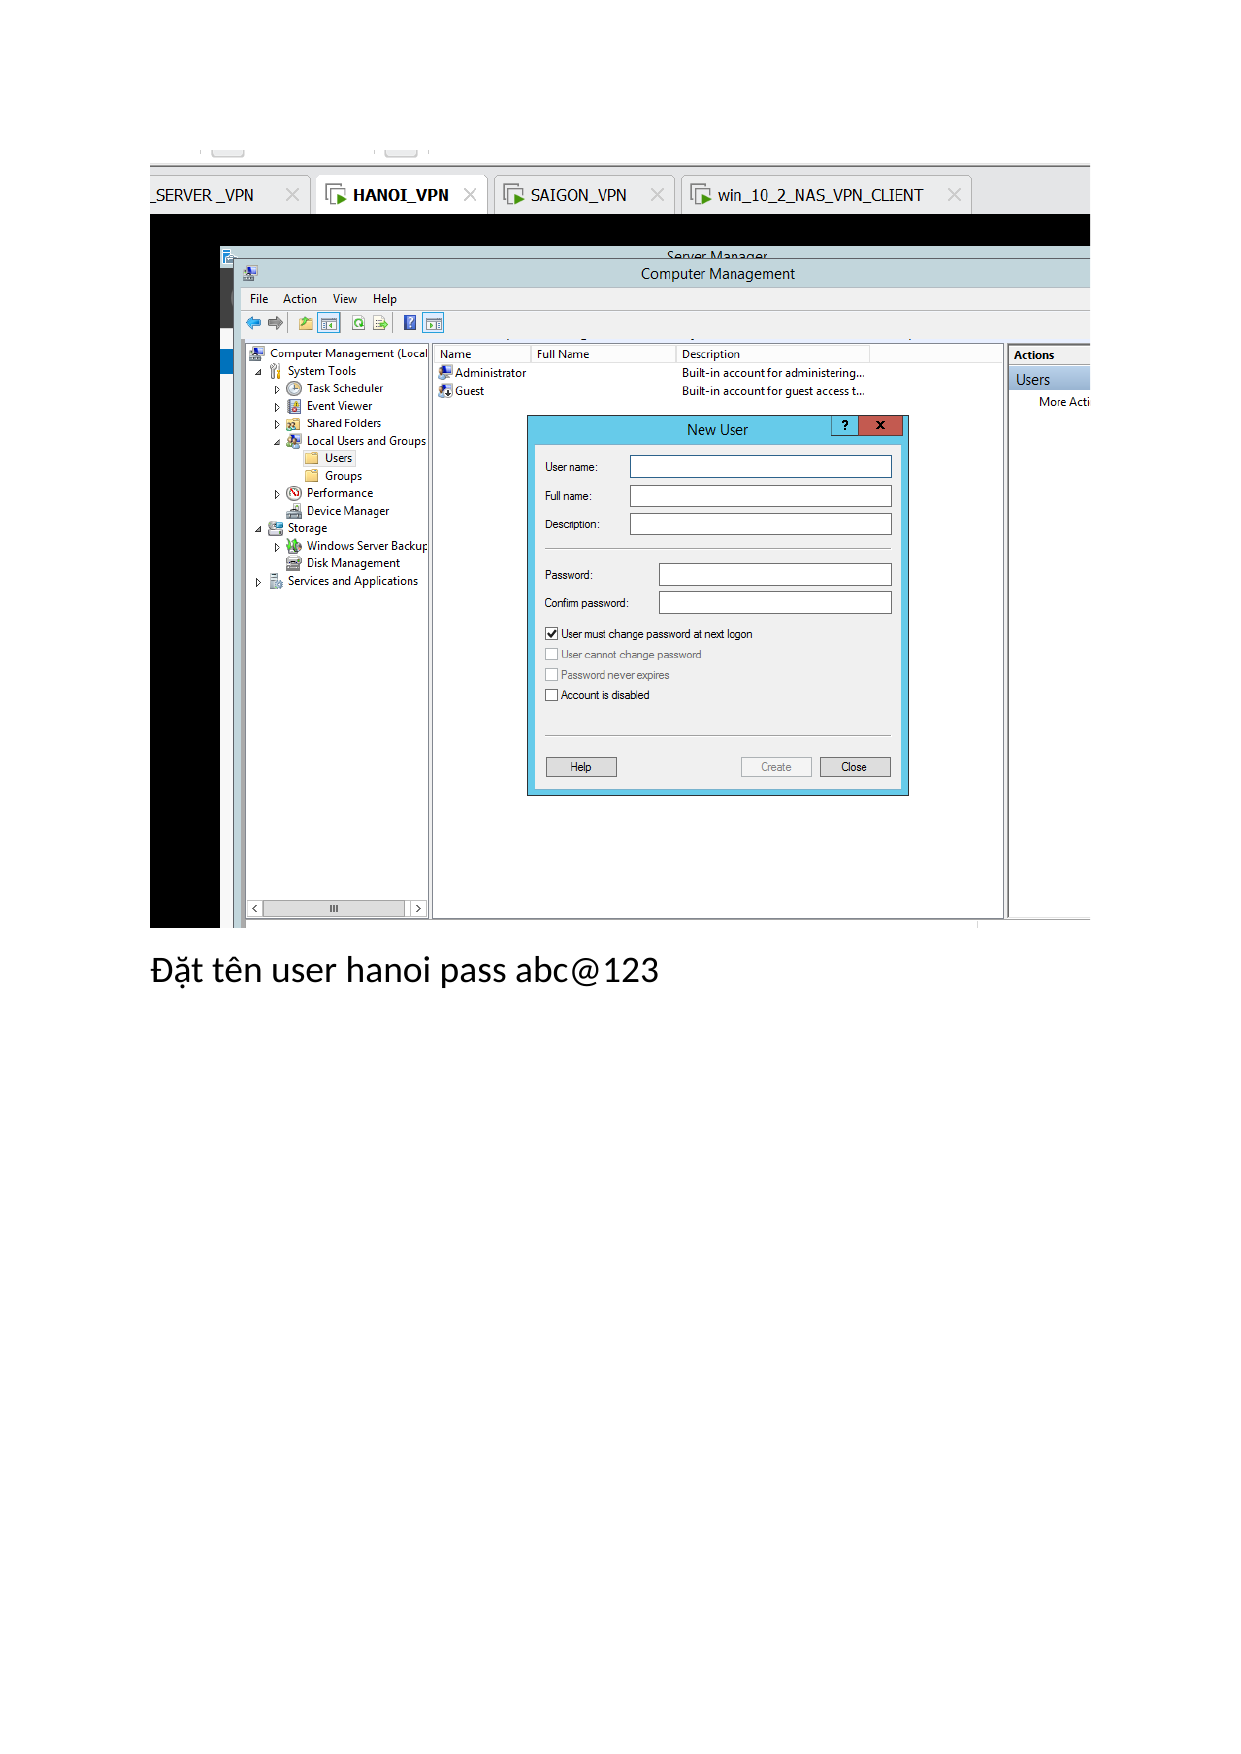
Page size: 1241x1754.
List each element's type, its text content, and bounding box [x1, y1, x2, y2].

picture [150, 150, 1091, 928]
text Đặt tên user hanoi pass abc@123 [150, 946, 1090, 992]
